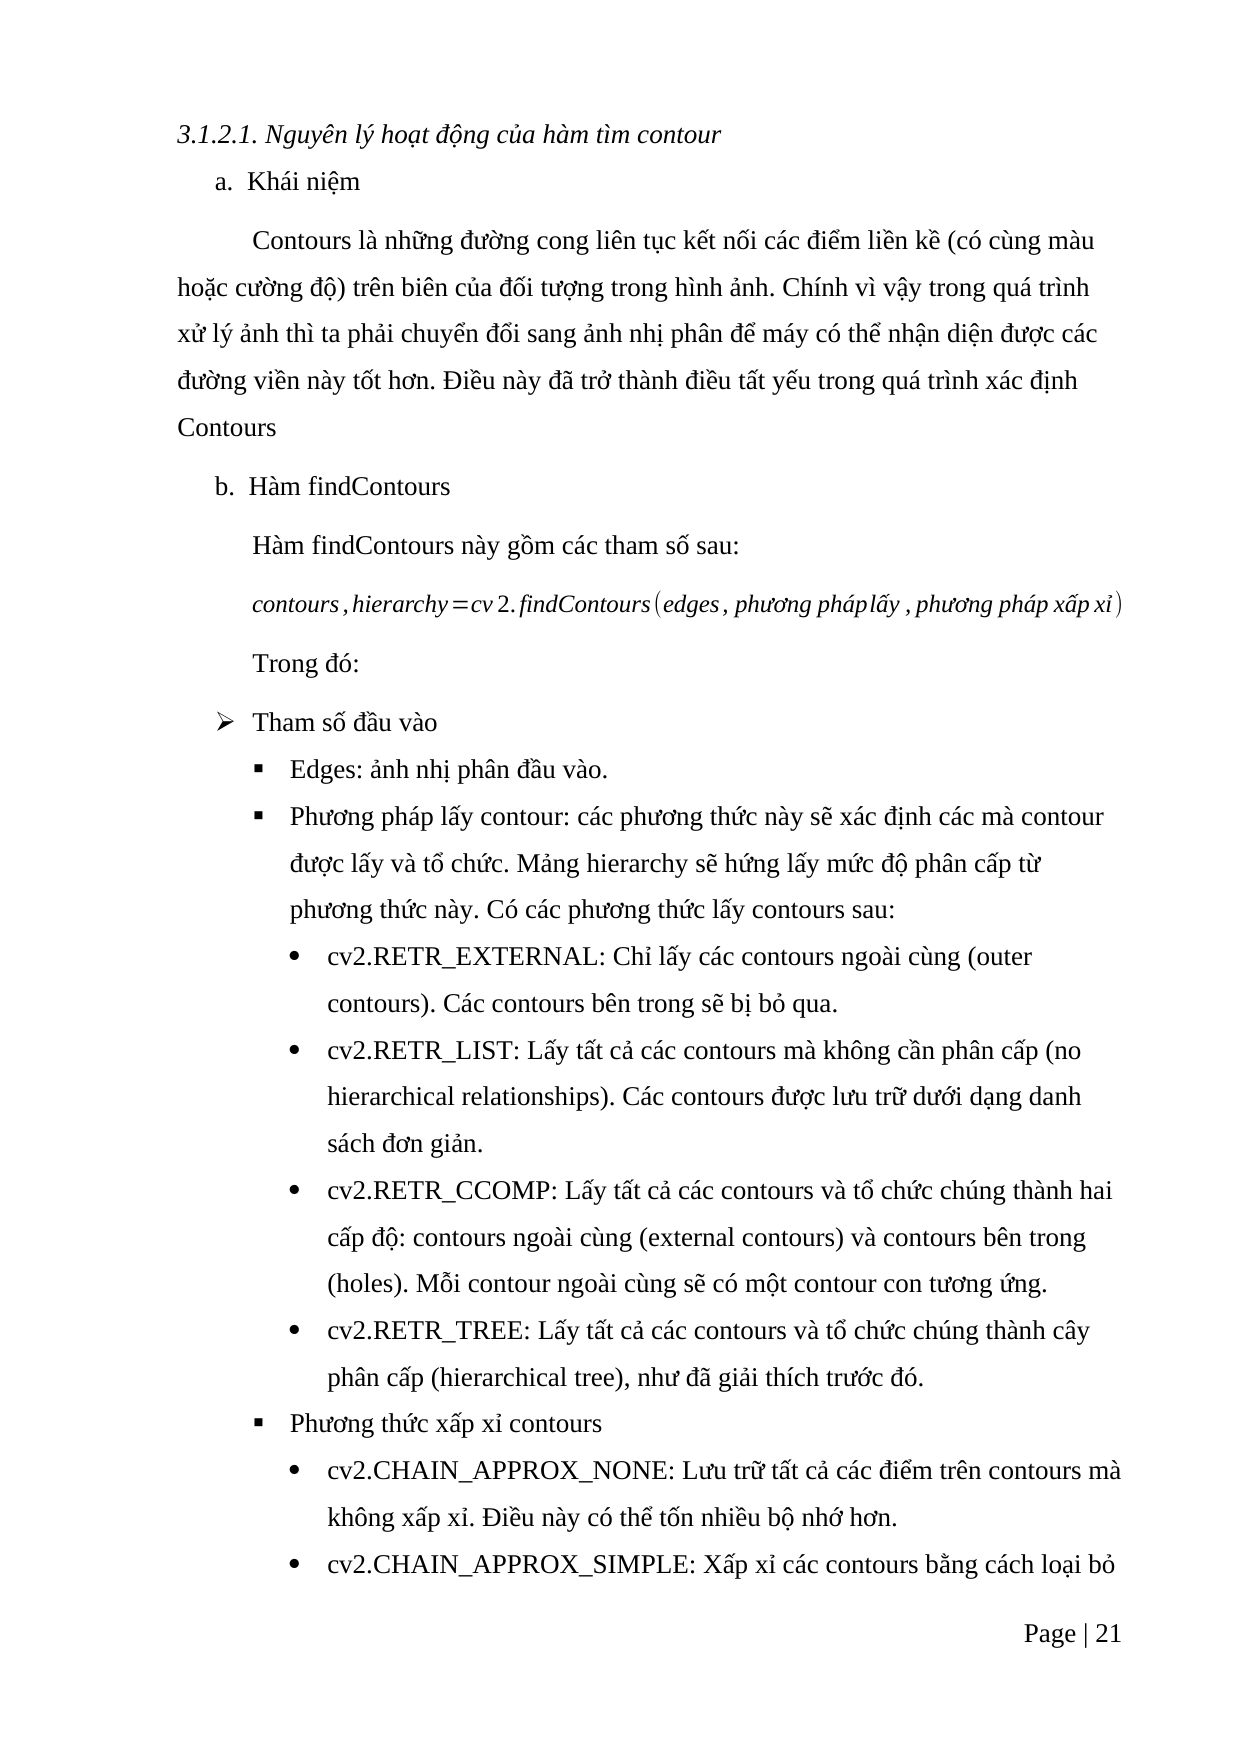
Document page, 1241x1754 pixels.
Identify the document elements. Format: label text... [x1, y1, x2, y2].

text Contours là những đường cong liên tục kết nối các điểm liền kề (có cùng màu hoặc cường độ) trên biên của đối tượng trong hình ảnh. Chính vì vậy trong quá trình xử lý ảnh thì ta phải chuyển đổi sang ảnh nhị phân để máy có thể nhận diện được các đường viền này tốt hơn. Điều này đã trở thành điều tất yếu trong quá trình xác định Contours [177, 224, 1122, 442]
list Edges: ảnh nhị phân đầu vào. [252, 753, 1122, 784]
list cv2.RETR_EXTERNAL: Chỉ lấy các contours ngoài cùng (outer contours). Các contours bên trong sẽ bị bỏ qua. [289, 940, 1122, 1018]
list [289, 1548, 1122, 1579]
list Nguyên lý hoạt động của hàm tìm contour [177, 118, 1122, 149]
text Hàm findContours này gồm các tham số sau: [177, 529, 1122, 560]
text Trong đó: [177, 647, 1122, 678]
list Khái niệm [214, 165, 1122, 196]
list Tham số đầu vào [214, 706, 1122, 738]
list cv2.RETR_TREE: Lấy tất cả các contours và tổ chức chúng thành cây phân cấp (hierarchical tree), như đã giải thích trước đó. [289, 1314, 1122, 1392]
list cv2.RETR_LIST: Lấy tất cả các contours mà không cần phân cấp (no hierarchical relationships). Các contours được lưu trữ dưới dạng danh sách đơn giản. [289, 1034, 1122, 1158]
list cv2.RETR_CCOMP: Lấy tất cả các contours và tổ chức chúng thành hai cấp độ: contours ngoài cùng (external contours) và contours bên trong (holes). Mỗi contour ngoài cùng sẽ có một contour con tương ứng. [289, 1174, 1122, 1298]
list cv2.CHAIN_APPROX_NONE: Lưu trữ tất cả các điểm trên contours mà không xấp xỉ. Điều này có thể tốn nhiều bộ nhớ hơn. [289, 1454, 1122, 1532]
list Phương pháp lấy contour: các phương thức này sẽ xác định các mà contour được lấy và tổ chức. Mảng hierarchy sẽ hứng lấy mức độ phân cấp từ phương thức này. Có các phương thức lấy contours sau: [252, 800, 1122, 925]
list Hàm findContours [214, 470, 1122, 501]
list Phương thức xấp xỉ contours [252, 1407, 1122, 1439]
